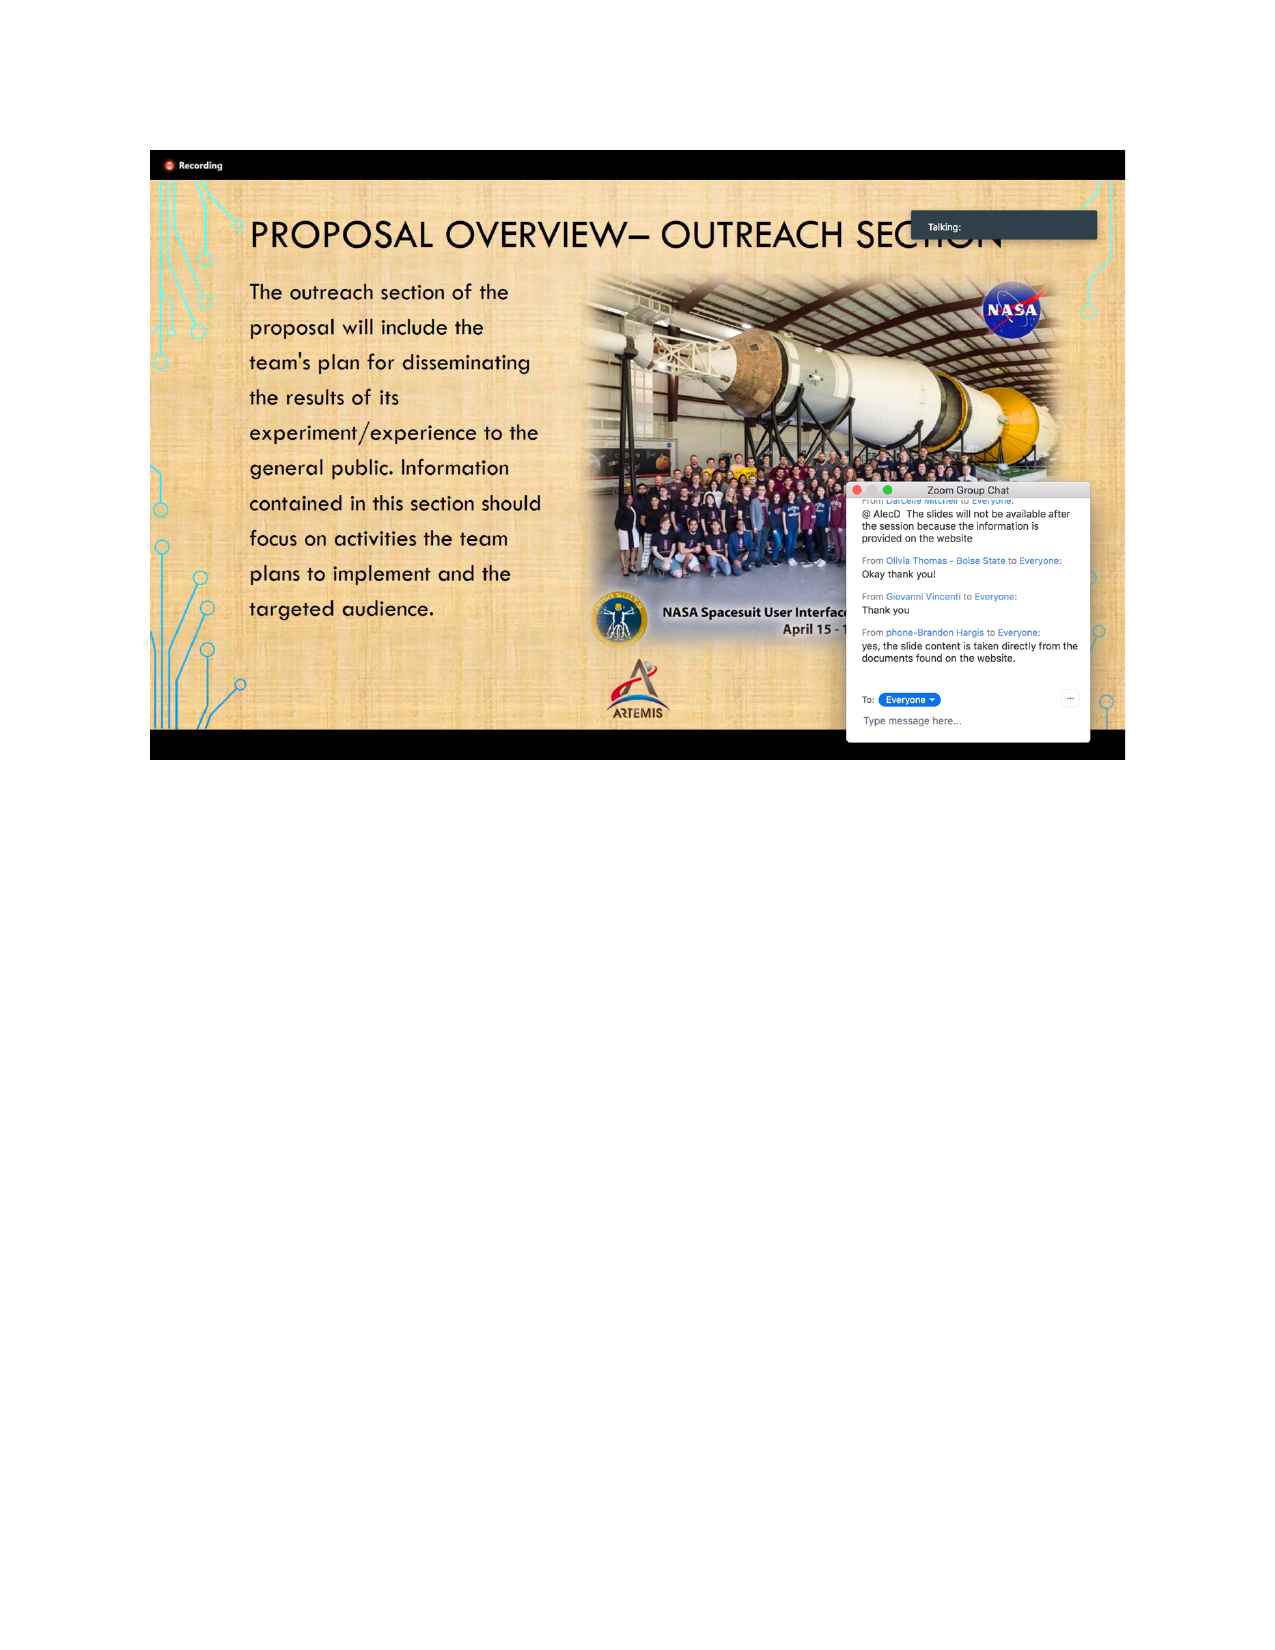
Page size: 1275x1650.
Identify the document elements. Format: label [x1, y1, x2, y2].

picture [150, 150, 1125, 760]
